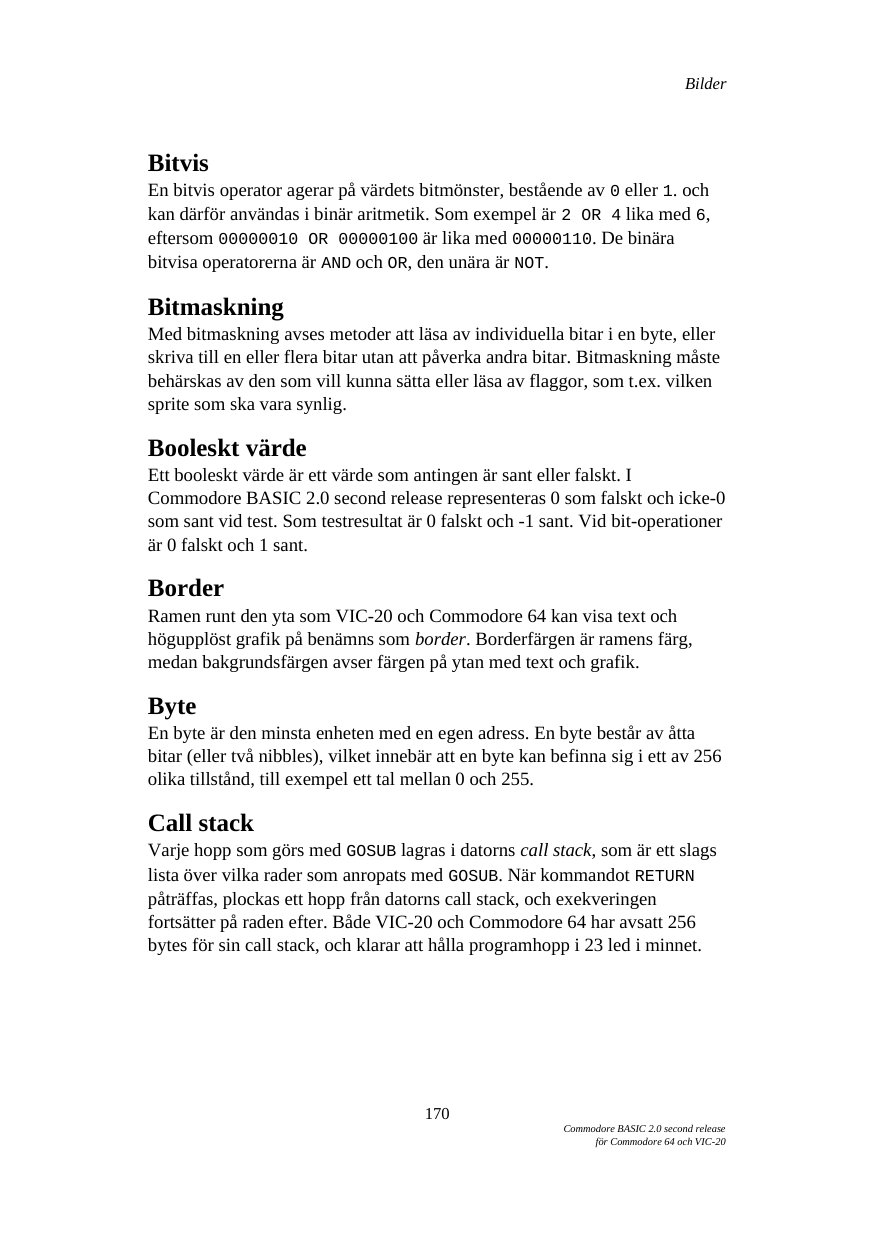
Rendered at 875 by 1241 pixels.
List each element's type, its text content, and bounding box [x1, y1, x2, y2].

subtitle Border [148, 573, 726, 602]
subtitle Bitmaskning [148, 292, 726, 321]
subtitle Call stack [148, 808, 726, 837]
text Varje hopp som görs med GOSUB lagras i datorns call stack, som är ett slags lista över vilka rader som anropats med GOSUB. När kommandot RETURN påträffas, plockas ett hopp från datorns call stack, och exekveringen fortsätter på raden efter. Både VIC-20 och Commodore 64 har avsatt 256 bytes för sin call stack, och klarar att hålla programhopp i 23 led i minnet. [148, 839, 726, 956]
text Med bitmaskning avses metoder att läsa av individuella bitar i en byte, eller skriva till en eller flera bitar utan att påverka andra bitar. Bitmaskning måste behärskas av den som vill kunna sätta eller läsa av flaggor, som t.ex. vilken sprite som ska vara synlig. [148, 323, 726, 414]
text Ett booleskt värde är ett värde som antingen är sant eller falskt. I Commodore BASIC 2.0 second release representeras 0 som falskt och icke-0 som sant vid test. Som testresultat är 0 falskt och -1 sant. Vid bit-operationer är 0 falskt och 1 sant. [148, 464, 726, 555]
subtitle Bitvis [148, 148, 726, 176]
subtitle Booleskt värde [148, 433, 726, 462]
text En bitvis operator agerar på värdets bitmönster, bestående av 0 eller 1. och kan därför användas i binär aritmetik. Som exempel är 2 OR 4 lika med 6, eftersom 00000010 OR 00000100 är lika med 00000110. De binära bitvisa operatorerna är AND och OR, den unära är NOT. [148, 179, 726, 274]
text En byte är den minsta enheten med en egen adress. En byte består av åtta bitar (eller två nibbles), vilket innebär att en byte kan befinna sig i ett av 256 olika tillstånd, till exempel ett tal mellan 0 och 255. [148, 722, 726, 790]
subtitle Byte [148, 691, 726, 719]
text Ramen runt den yta som VIC-20 och Commodore 64 kan visa text och högupplöst grafik på benämns som border. Borderfärgen är ramens färg, medan bakgrundsfärgen avser färgen på ytan med text och grafik. [148, 604, 726, 672]
